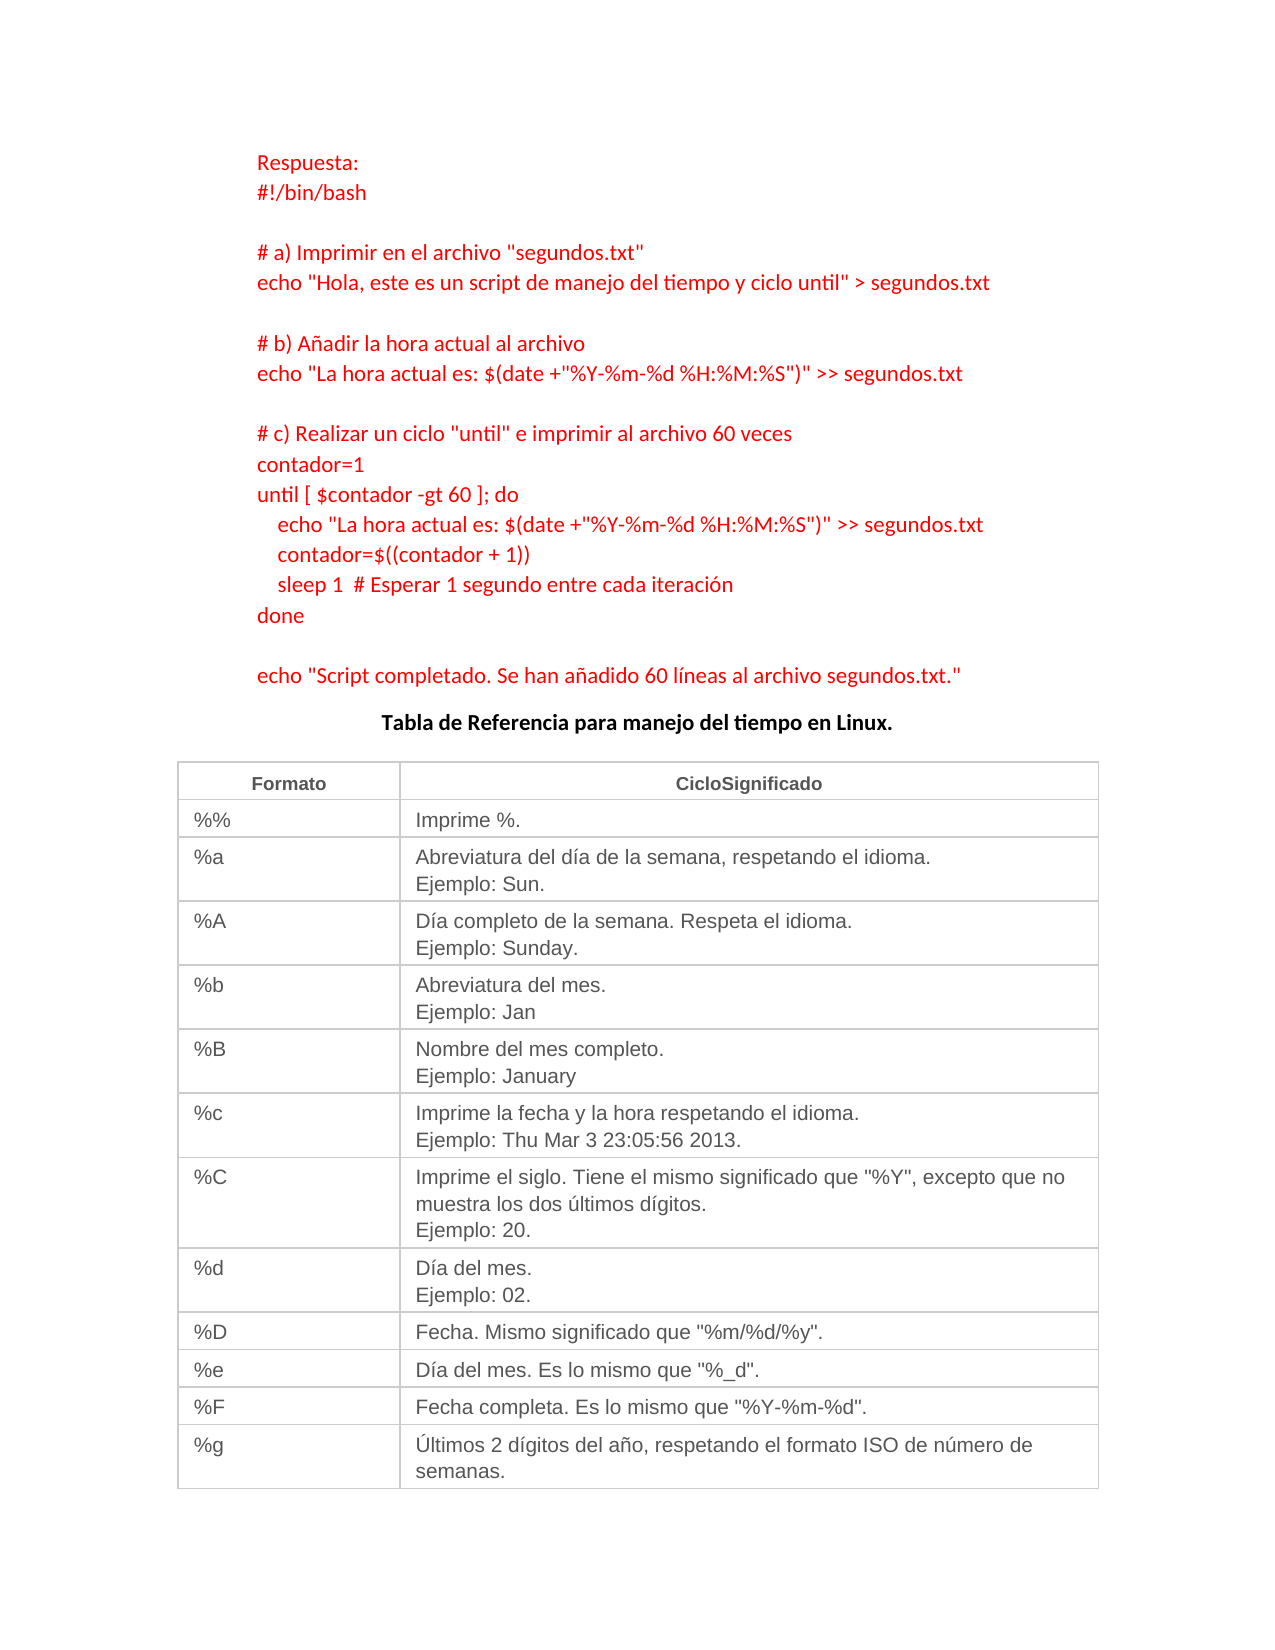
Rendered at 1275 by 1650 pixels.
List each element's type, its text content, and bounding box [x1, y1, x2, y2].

list echo "La hora actual es: $(date +"%Y-%m-%d %H:%M:%S")" >> segundos.txt [257, 359, 1098, 387]
list echo "Hola, este es un script de manejo del tiempo y ciclo until" > segundos.txt [257, 268, 1098, 296]
table_cell Abreviatura del día de la semana, respetando el idioma. Ejemplo: Sun. [401, 838, 1098, 900]
list echo "La hora actual es: $(date +"%Y-%m-%d %H:%M:%S")" >> segundos.txt [257, 510, 1098, 538]
list echo "Script completado. Se han añadido 60 líneas al archivo segundos.txt." [257, 661, 1098, 689]
table_cell %A [179, 902, 399, 964]
list contador=1 [257, 450, 1098, 478]
table_cell %F [179, 1388, 399, 1423]
table_cell Imprime la fecha y la hora respetando el idioma. Ejemplo: Thu Mar 3 23:05:56 2013. [401, 1094, 1098, 1156]
table_cell Imprime el siglo. Tiene el mismo significado que "%Y", excepto que no muestra los dos últimos dígitos. Ejemplo: 20. [401, 1158, 1098, 1247]
table_cell Imprime %. [401, 800, 1098, 836]
table_cell %d [179, 1249, 399, 1311]
table_cell %C [179, 1158, 399, 1247]
list #!/bin/bash [257, 178, 1098, 206]
table_cell Últimos 2 dígitos del año, respetando el formato ISO de número de semanas. [401, 1425, 1098, 1488]
table_cell Fecha completa. Es lo mismo que "%Y-%m-%d". [401, 1388, 1098, 1423]
table_cell %D [179, 1313, 399, 1348]
table_cell Día completo de la semana. Respeta el idioma. Ejemplo: Sunday. [401, 902, 1098, 964]
table_cell Abreviatura del mes. Ejemplo: Jan [401, 966, 1098, 1028]
table_cell %c [179, 1094, 399, 1156]
table_cell %e [179, 1350, 399, 1386]
table_cell %% [179, 800, 399, 836]
table_cell %B [179, 1030, 399, 1092]
table_cell %b [179, 966, 399, 1028]
list done [257, 601, 1098, 629]
list until [ $contador -gt 60 ]; do [257, 480, 1098, 508]
table_cell Fecha. Mismo significado que "%m/%d/%y". [401, 1313, 1098, 1348]
list Respuesta: [257, 148, 1098, 176]
table_header Formato [179, 763, 399, 798]
table_cell %a [179, 838, 399, 900]
list # b) Añadir la hora actual al archivo [257, 329, 1098, 357]
table_cell Nombre del mes completo. Ejemplo: January [401, 1030, 1098, 1092]
table_cell %g [179, 1425, 399, 1488]
list contador=$((contador + 1)) [257, 540, 1098, 568]
table_cell Día del mes. Es lo mismo que "%_d". [401, 1350, 1098, 1386]
table_cell Día del mes. Ejemplo: 02. [401, 1249, 1098, 1311]
list # a) Imprimir en el archivo "segundos.txt" [257, 238, 1098, 266]
list sleep 1 # Esperar 1 segundo entre cada iteración [257, 571, 1098, 598]
text Tabla de Referencia para manejo del tiempo en Linux. [177, 708, 1098, 736]
table_header CicloSignificado [401, 763, 1098, 798]
list # c) Realizar un ciclo "until" e imprimir al archivo 60 veces [257, 419, 1098, 447]
